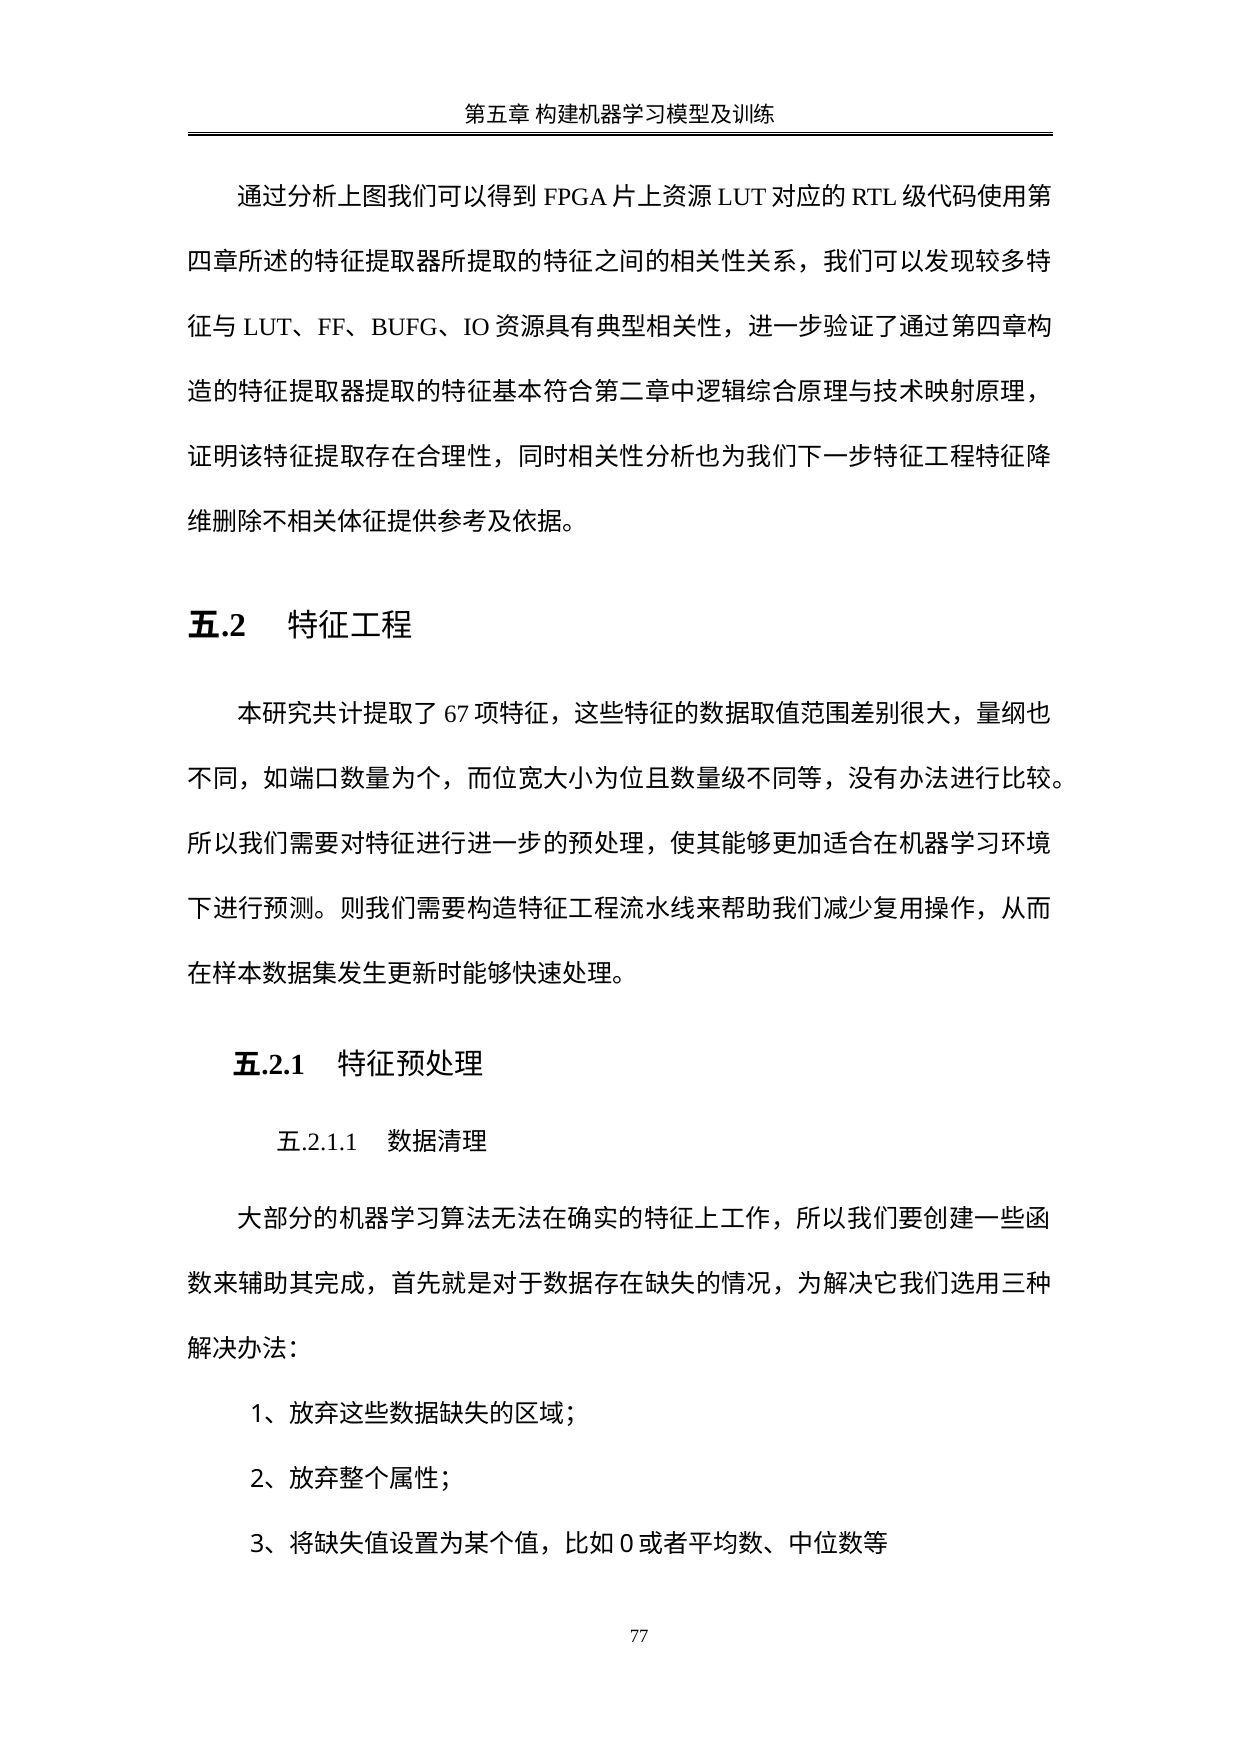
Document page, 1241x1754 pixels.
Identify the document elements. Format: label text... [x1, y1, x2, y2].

text 本研究共计提取了67项特征，这些特征的数据取值范围差别很大，量纲也不同，如端口数量为个，而位宽大小为位且数量级不同等，没有办法进行比较。所以我们需要对特征进行进一步的预处理，使其能够更加适合在机器学习环境下进行预测。则我们需要构造特征工程流水线来帮助我们减少复用操作，从而在样本数据集发生更新时能够快速处理。 [187, 679, 1053, 1004]
subtitle 特征工程 [187, 589, 1053, 654]
list 放弃这些数据缺失的区域； [250, 1379, 1053, 1444]
subtitle 特征预处理 [232, 1029, 1053, 1094]
list 放弃整个属性； [250, 1444, 1053, 1509]
text 通过分析上图我们可以得到FPGA片上资源LUT对应的RTL级代码使用第四章所述的特征提取器所提取的特征之间的相关性关系，我们可以发现较多特征与LUT、FF、BUFG、IO资源具有典型相关性，进一步验证了通过第四章构造的特征提取器提取的特征基本符合第二章中逻辑综合原理与技术映射原理，证明该特征提取存在合理性，同时相关性分析也为我们下一步特征工程特征降维删除不相关体征提供参考及依据。 [187, 162, 1053, 552]
text 大部分的机器学习算法无法在确实的特征上工作，所以我们要创建一些函数来辅助其完成，首先就是对于数据存在缺失的情况，为解决它我们选用三种解决办法： [187, 1184, 1053, 1379]
subtitle 数据清理 [276, 1107, 1053, 1172]
list 将缺失值设置为某个值，比如0或者平均数、中位数等 [250, 1509, 1053, 1574]
